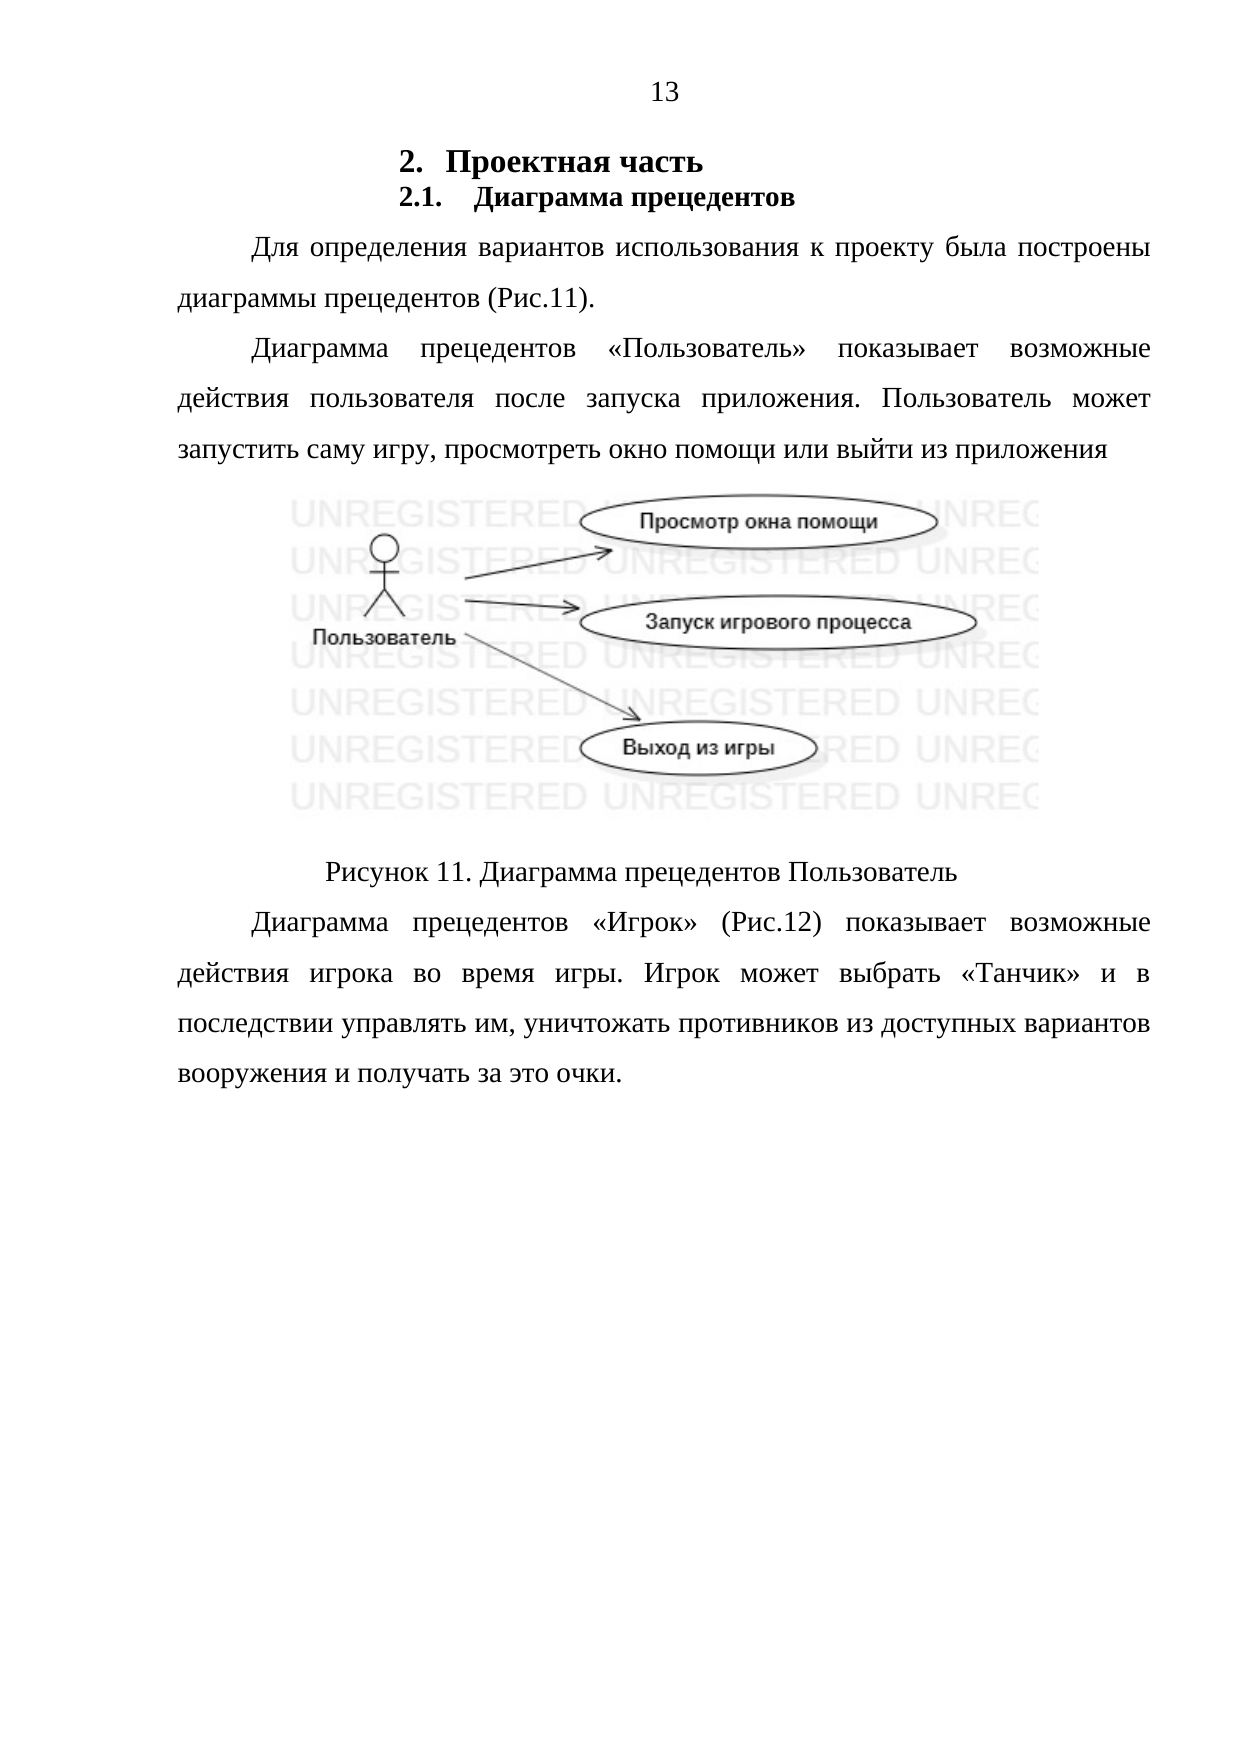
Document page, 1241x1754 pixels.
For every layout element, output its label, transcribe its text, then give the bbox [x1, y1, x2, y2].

list Проектная часть [398, 141, 1166, 179]
text Рисунок 11. Диаграмма прецедентов Пользователь [251, 854, 1152, 888]
list Диаграмма прецедентов [398, 179, 1152, 213]
text Диаграмма прецедентов «Игрок» (Рис.12) показывает возможные действия игрока во время игры. Игрок может выбрать «Танчик» и в последствии управлять им, уничтожать противников из доступных вариантов вооружения и получать за это очки. [177, 904, 1152, 1089]
picture [290, 481, 1039, 838]
text Диаграмма прецедентов «Пользователь» показывает возможные действия пользователя после запуска приложения. Пользователь может запустить саму игру, просмотреть окно помощи или выйти из приложения [177, 330, 1152, 464]
text Для определения вариантов использования к проекту была построены диаграммы прецедентов (Рис.11). [177, 229, 1152, 313]
